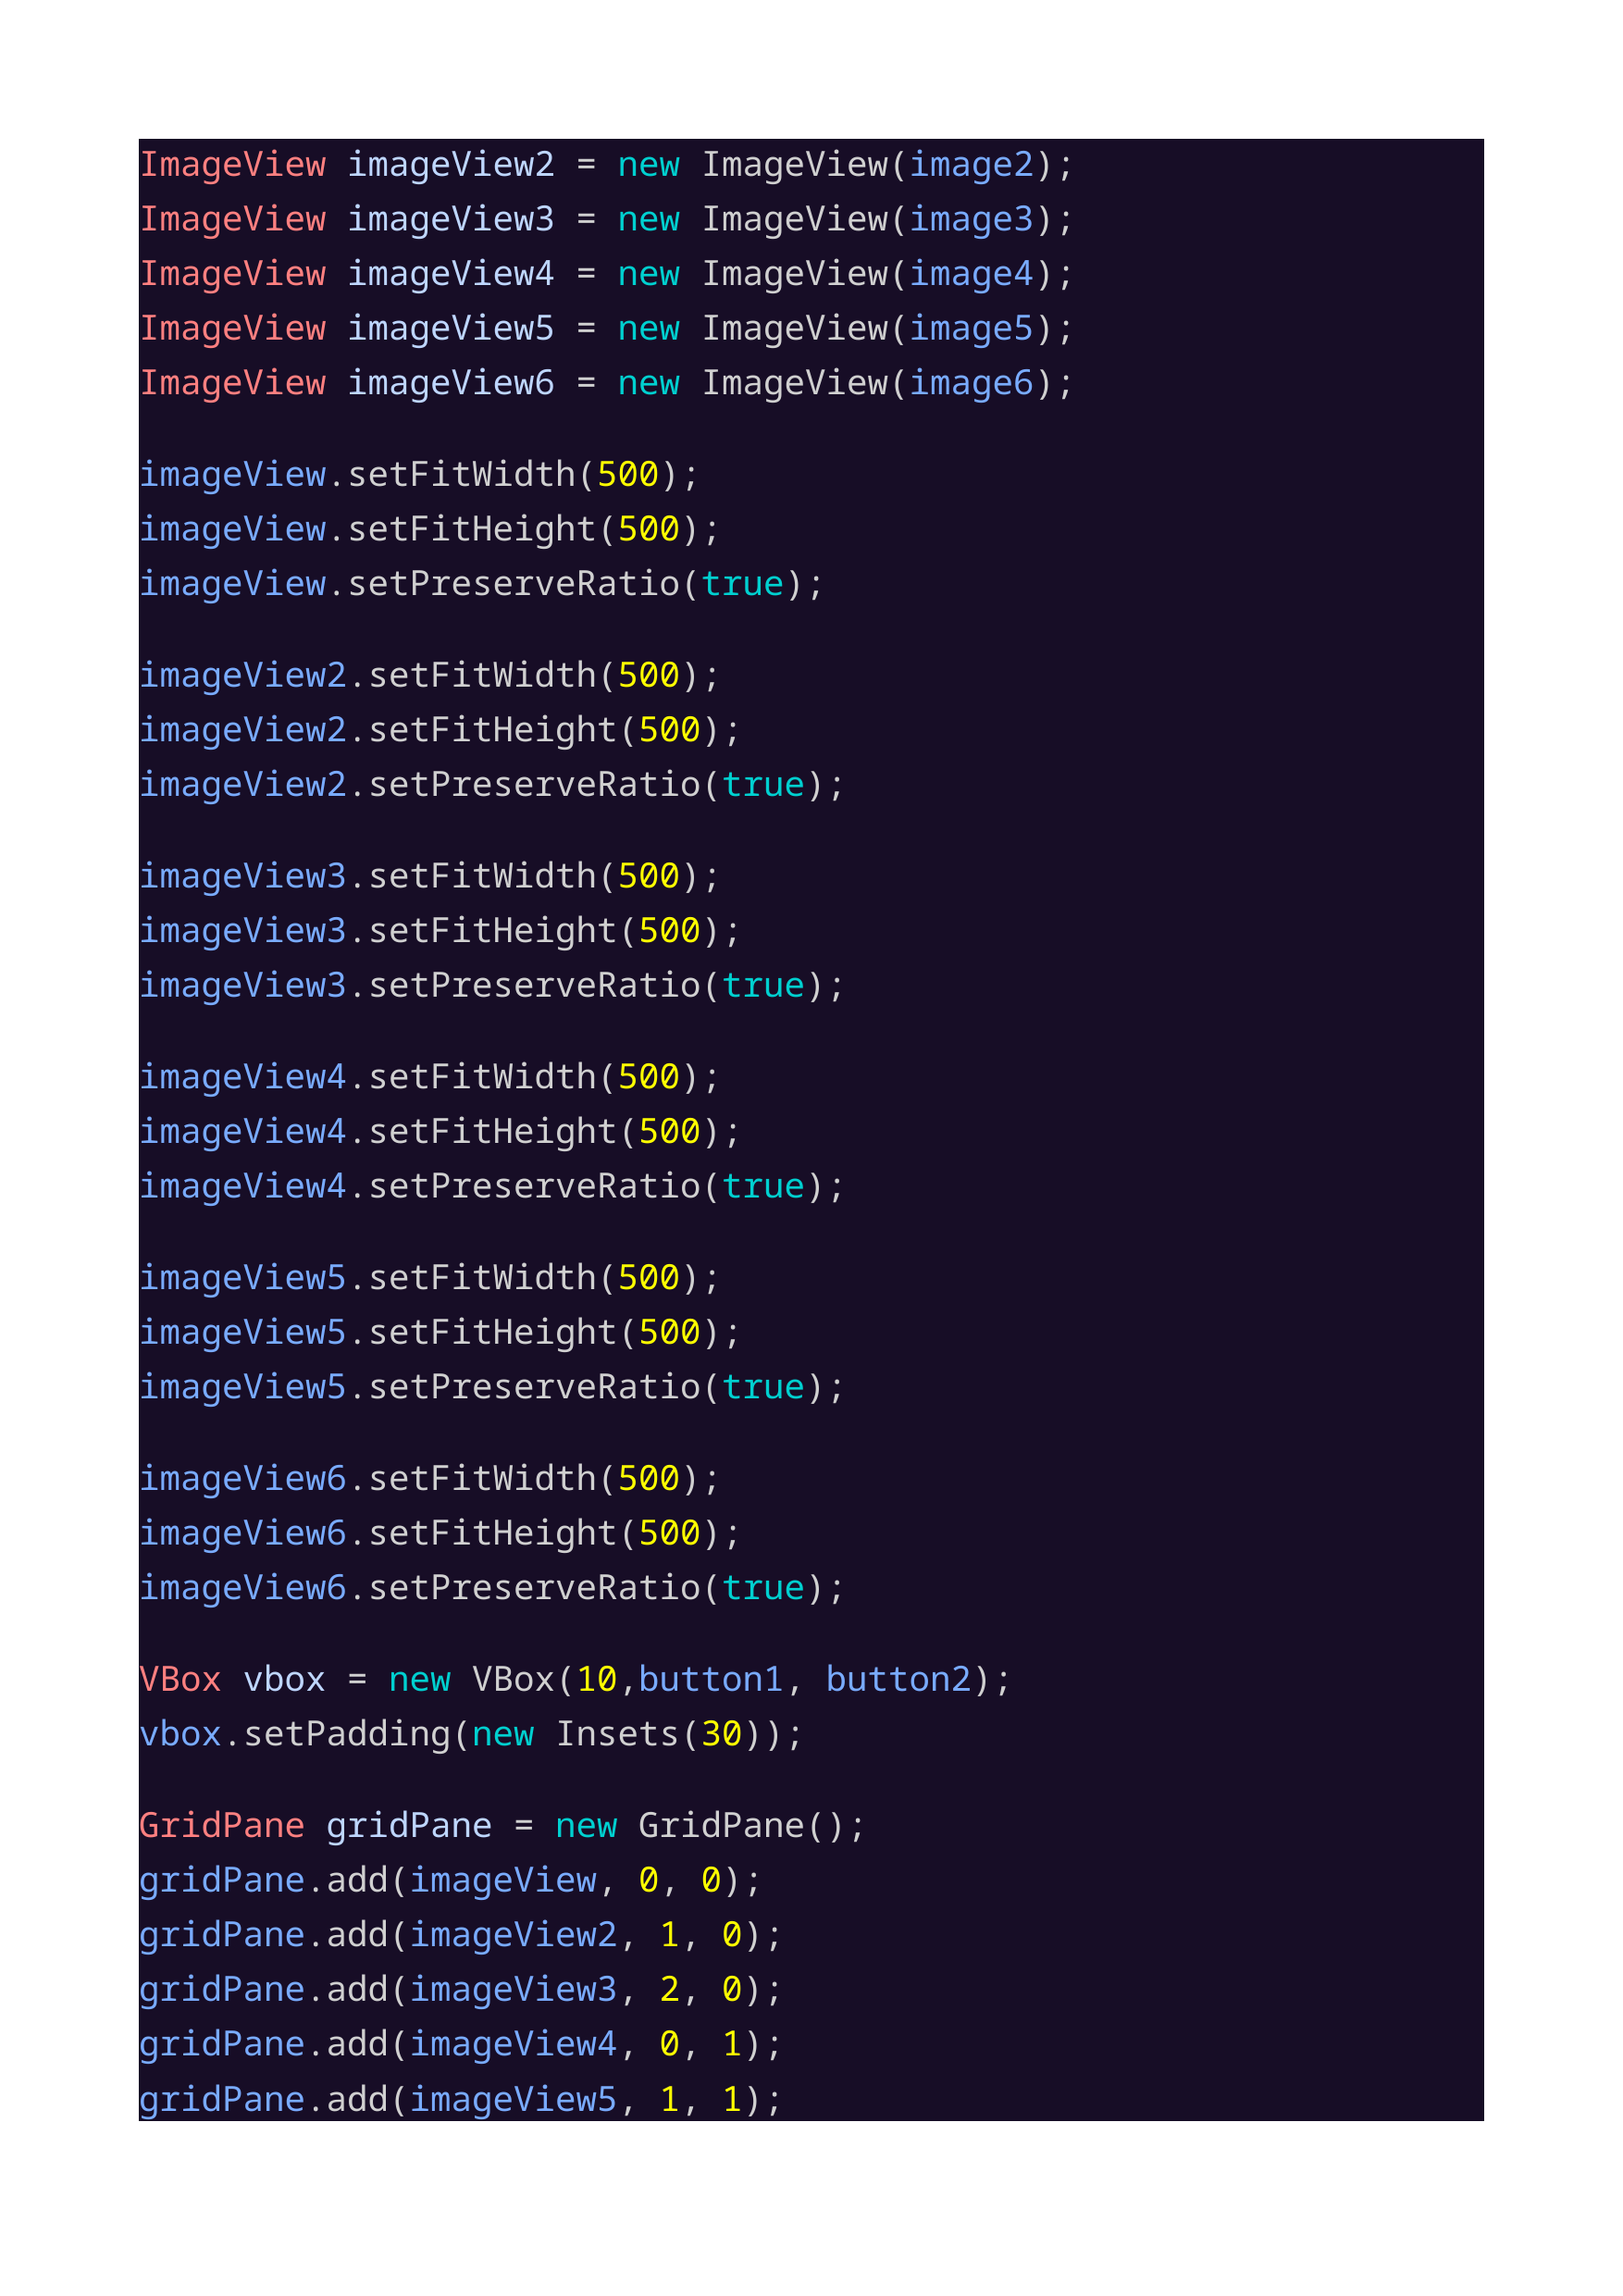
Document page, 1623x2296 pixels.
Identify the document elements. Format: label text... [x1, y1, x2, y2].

text GridPane gridPane = new GridPane(); [139, 1800, 1484, 1847]
text gridPane.add(imageView2, 1, 0); [139, 1909, 1484, 1956]
text imageView3.setFitWidth(500); [139, 850, 1484, 898]
text gridPane.add(imageView, 0, 0); [139, 1855, 1484, 1902]
text imageView4.setFitHeight(500); [139, 1106, 1484, 1153]
text ImageView imageView4 = new ImageView(image4); [139, 248, 1484, 295]
text imageView2.setFitHeight(500); [139, 704, 1484, 751]
text imageView5.setPreserveRatio(true); [139, 1362, 1484, 1409]
text imageView6.setPreserveRatio(true); [139, 1562, 1484, 1609]
text imageView2.setPreserveRatio(true); [139, 760, 1484, 807]
text imageView4.setFitWidth(500); [139, 1051, 1484, 1098]
text ImageView imageView5 = new ImageView(image5); [139, 303, 1484, 350]
text VBox vbox = new VBox(10,button1, button2); [139, 1654, 1484, 1701]
text imageView4.setPreserveRatio(true); [139, 1160, 1484, 1209]
text gridPane.add(imageView5, 1, 1); [139, 2074, 1484, 2121]
text imageView6.setFitHeight(500); [139, 1508, 1484, 1555]
text gridPane.add(imageView4, 0, 1); [139, 2019, 1484, 2066]
text ImageView imageView3 = new ImageView(image3); [139, 193, 1484, 241]
text imageView.setFitHeight(500); [139, 503, 1484, 552]
text imageView5.setFitHeight(500); [139, 1307, 1484, 1354]
text imageView6.setFitWidth(500); [139, 1453, 1484, 1500]
text gridPane.add(imageView3, 2, 0); [139, 1964, 1484, 2011]
text imageView3.setPreserveRatio(true); [139, 961, 1484, 1008]
text imageView5.setFitWidth(500); [139, 1252, 1484, 1299]
text ImageView imageView2 = new ImageView(image2); [139, 139, 1484, 186]
text imageView3.setFitHeight(500); [139, 905, 1484, 952]
text imageView.setPreserveRatio(true); [139, 559, 1484, 606]
text vbox.setPadding(new Insets(30)); [139, 1708, 1484, 1756]
text ImageView imageView6 = new ImageView(image6); [139, 358, 1484, 405]
text imageView.setFitWidth(500); [139, 449, 1484, 496]
text imageView2.setFitWidth(500); [139, 650, 1484, 697]
